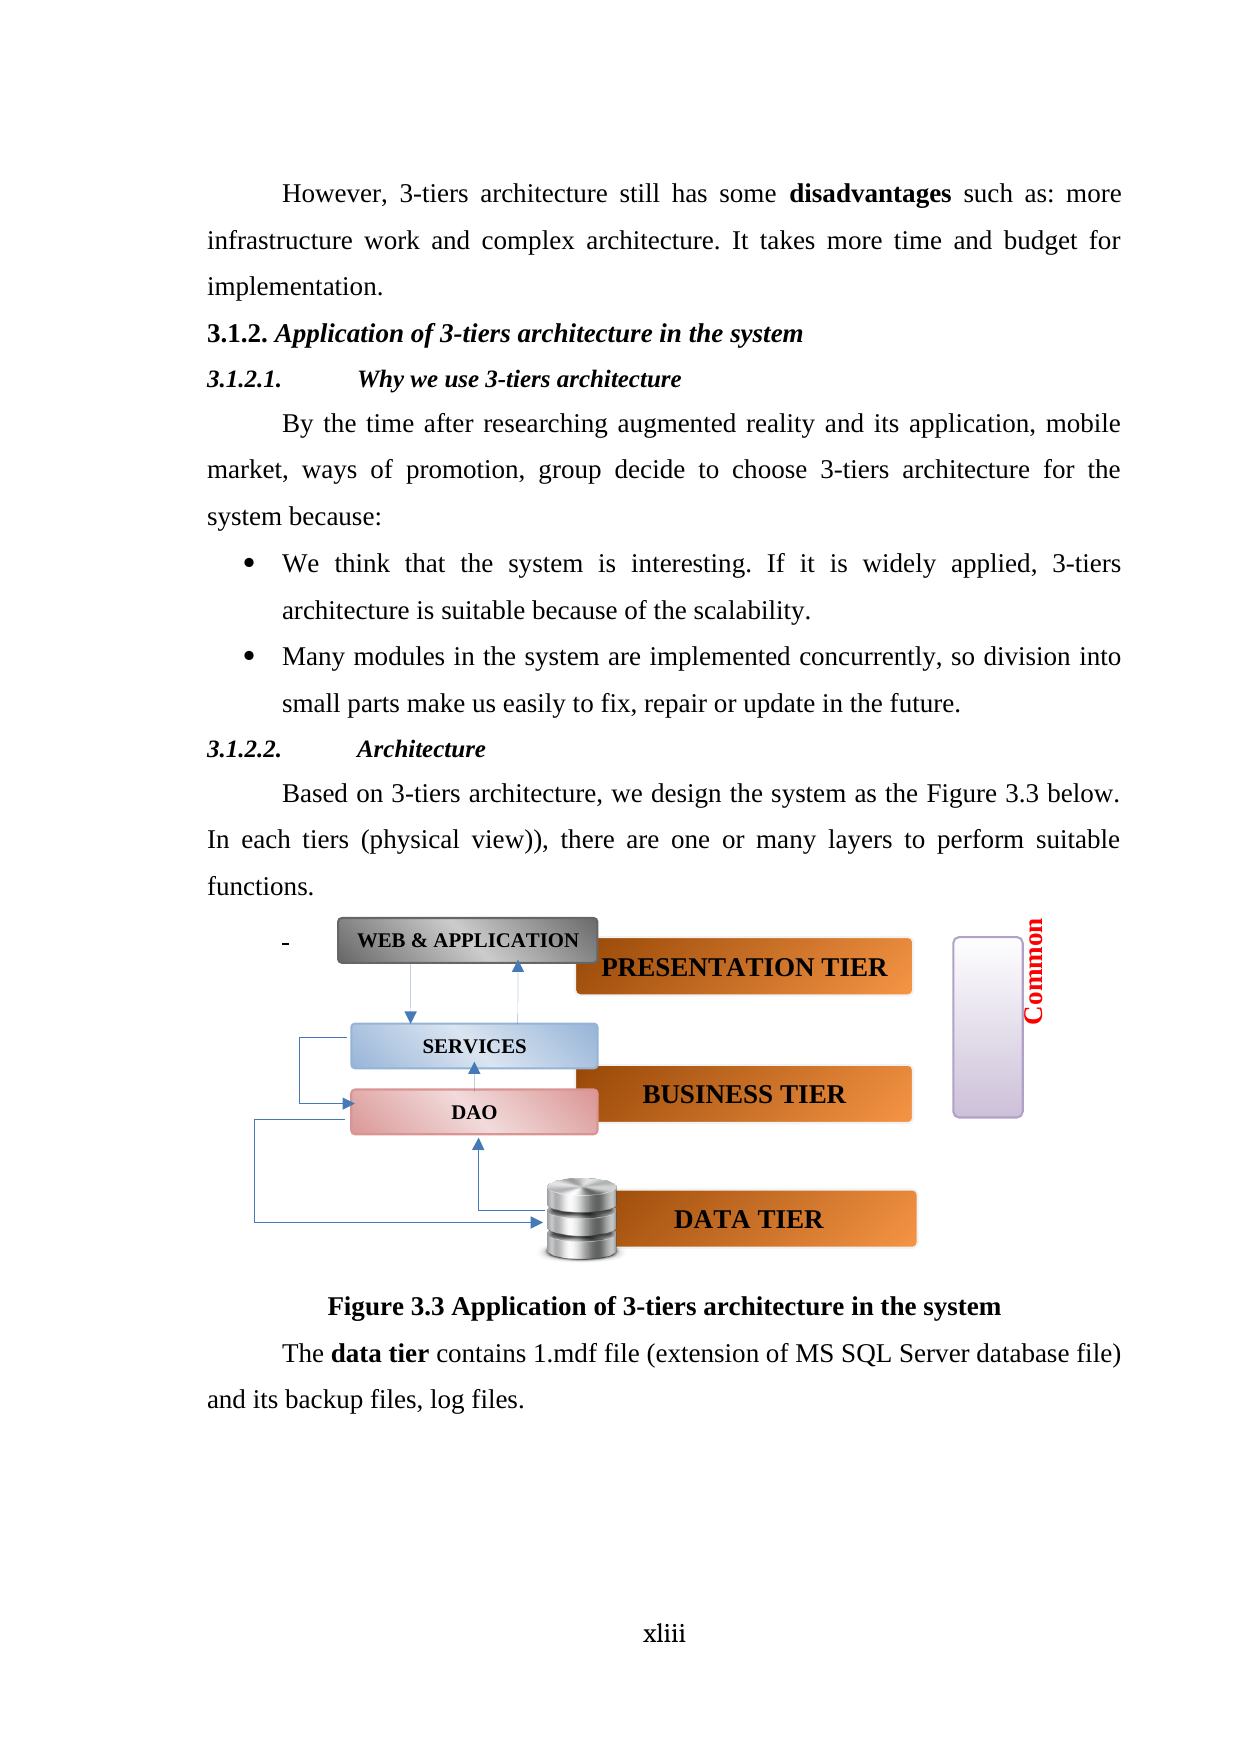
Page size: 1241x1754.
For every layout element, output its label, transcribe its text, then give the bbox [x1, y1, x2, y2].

text 3.1.2.1. Why we use 3-tiers architecture [207, 364, 1122, 393]
text 3.1.2.2. Architecture [207, 734, 1122, 763]
list We think that the system is interesting. If it is widely applied, 3-tiers architecture is suitable because of the scalability. [244, 547, 1122, 625]
text 3.1.2. Application of 3-tiers architecture in the system [207, 317, 1122, 348]
list Many modules in the system are implemented concurrently, so division into small parts make us easily to fix, repair or update in the future. [244, 640, 1122, 718]
text However, 3-tiers architecture still has some disadvantages such as: more infrastructure work and complex architecture. It takes more time and budget for implementation. [207, 177, 1122, 302]
text Figure 3.3 Application of 3-tiers architecture in the system [207, 1290, 1122, 1321]
text The data tier contains 1.mdf file (extension of MS SQL Server database file) and its backup files, log files. [207, 1337, 1122, 1415]
text Based on 3-tiers architecture, we design the system as the Figure 3.3 below. In each tiers (physical view)), there are one or many layers to perform suitable functions. [207, 777, 1122, 901]
picture [535, 1172, 628, 1265]
text By the time after researching augmented reality and its application, mobile market, ways of promotion, group decide to choose 3-tiers architecture for the system because: [207, 407, 1122, 531]
